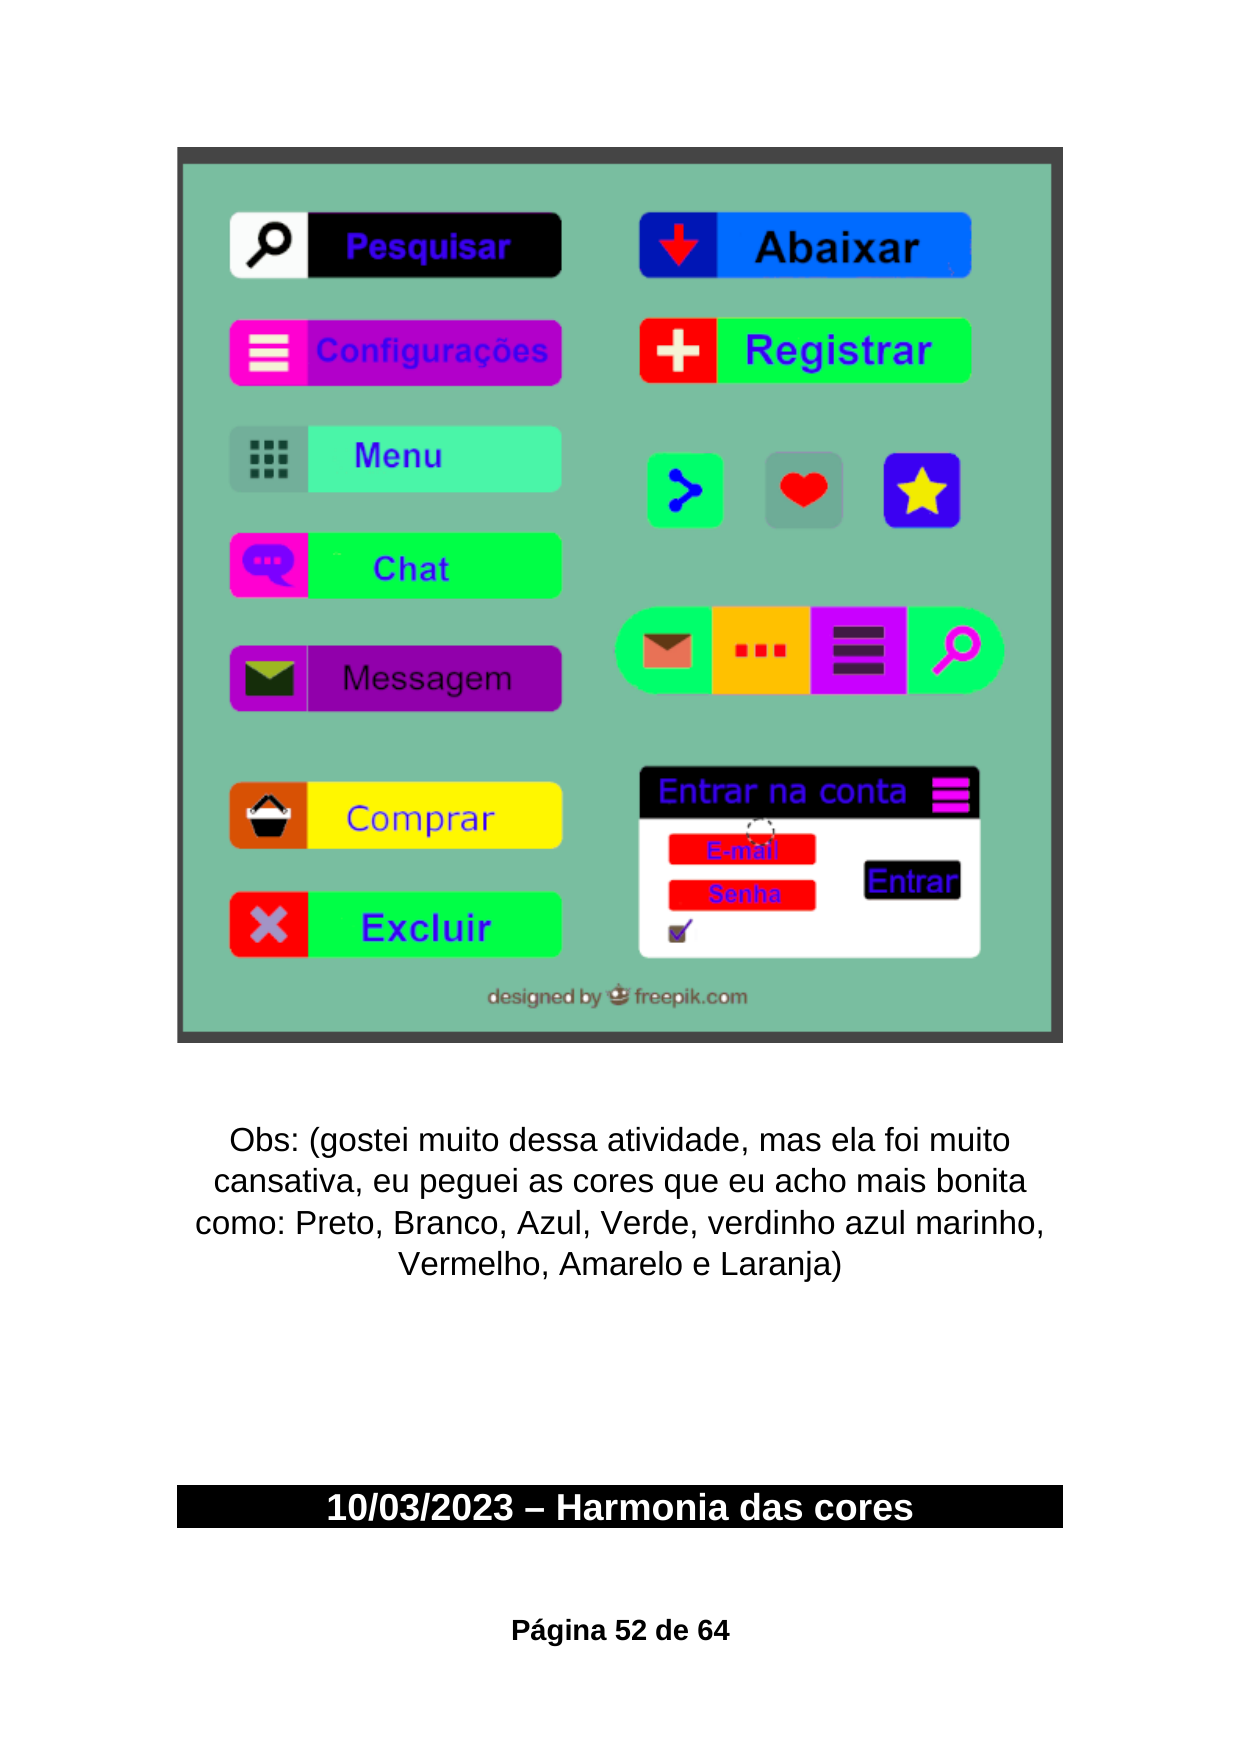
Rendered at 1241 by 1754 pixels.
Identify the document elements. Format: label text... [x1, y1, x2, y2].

picture [177, 147, 1063, 1043]
subtitle 10/03/2023 – Harmonia das cores [177, 1485, 1063, 1528]
text Obs: (gostei muito dessa atividade, mas ela foi muito cansativa, eu peguei as cores que eu acho mais bonita como: Preto, Branco, Azul, Verde, verdinho azul marinho, Vermelho, Amarelo e Laranja) [177, 1120, 1063, 1283]
